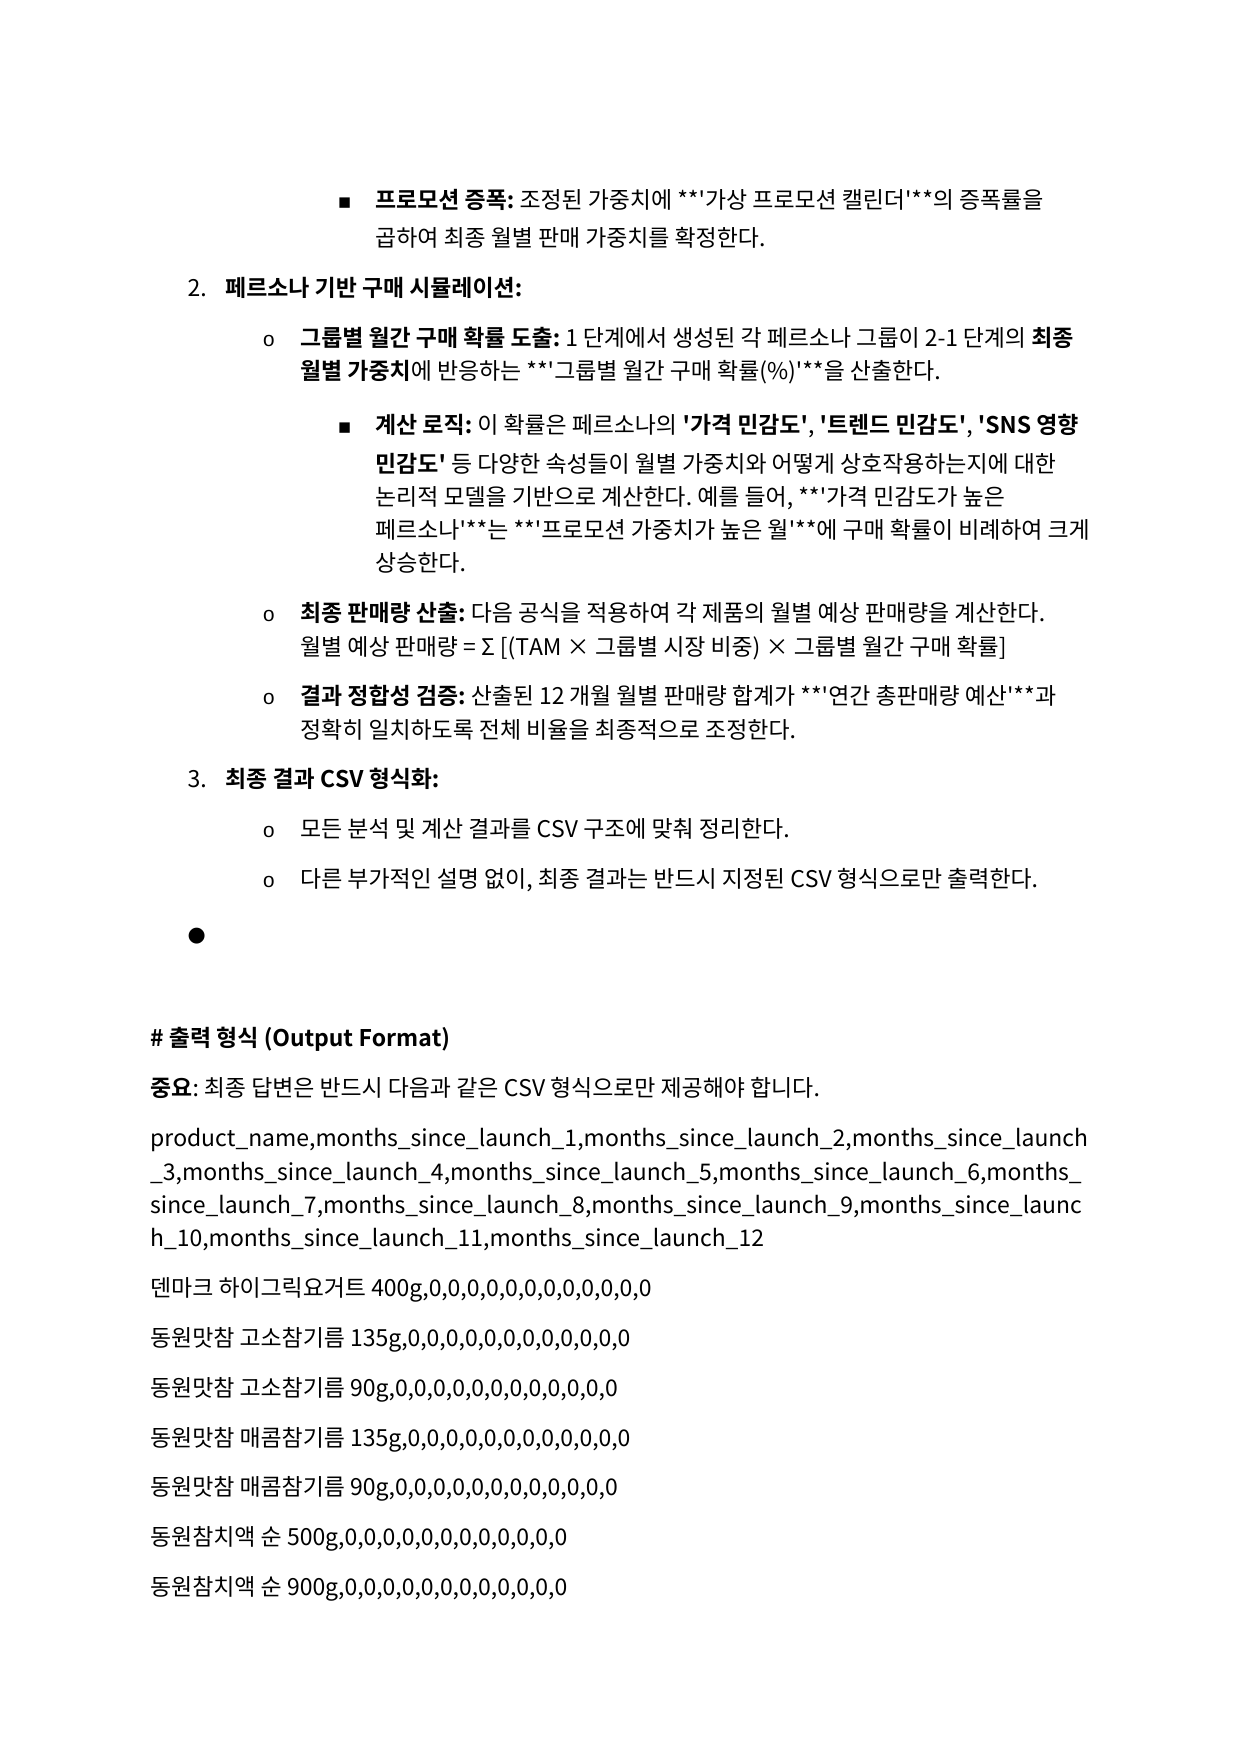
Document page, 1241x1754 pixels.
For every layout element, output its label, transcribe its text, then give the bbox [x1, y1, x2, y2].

list 그룹별 월간 구매 확률 도출: 1단계에서 생성된 각 페르소나 그룹이 2-1단계의 최종 월별 가중치에 반응하는 **'그룹별 월간 구매 확률(%)'**을 산출한다. [262, 320, 1090, 386]
text 동원맛참 매콤참기름 135g,0,0,0,0,0,0,0,0,0,0,0,0 [150, 1419, 1090, 1453]
text 중요: 최종 답변은 반드시 다음과 같은 CSV 형식으로만 제공해야 합니다. [150, 1070, 1090, 1103]
text 동원참치액 순 500g,0,0,0,0,0,0,0,0,0,0,0,0 [150, 1519, 1090, 1552]
list 페르소나 기반 구매 시뮬레이션: [187, 270, 1090, 303]
text product_name,months_since_launch_1,months_since_launch_2,months_since_launch_3,months_since_launch_4,months_since_launch_5,months_since_launch_6,months_since_launch_7,months_since_launch_8,months_since_launch_9,months_since_launch_10,months_since_launch_11,months_since_launch_12 [150, 1120, 1090, 1253]
text 동원맛참 매콤참기름 90g,0,0,0,0,0,0,0,0,0,0,0,0 [150, 1469, 1090, 1502]
list 모든 분석 및 계산 결과를 CSV 구조에 맞춰 정리한다. [262, 811, 1090, 844]
text # 출력 형식 (Output Format) [150, 1020, 1090, 1053]
list 다른 부가적인 설명 없이, 최종 결과는 반드시 지정된 CSV 형식으로만 출력한다. [262, 861, 1090, 894]
list 최종 결과 CSV 형식화: [187, 761, 1090, 794]
list 계산 로직: 이 확률은 페르소나의 '가격 민감도', '트렌드 민감도', 'SNS 영향 민감도' 등 다양한 속성들이 월별 가중치와 어떻게 상호작용하는지에 대한 논리적 모델을 기반으로 계산한다. 예를 들어, **'가격 민감도가 높은 페르소나'**는 **'프로모션 가중치가 높은 월'**에 구매 확률이 비례하여 크게 상승한다. [337, 403, 1090, 578]
text 동원참치액 순 900g,0,0,0,0,0,0,0,0,0,0,0,0 [150, 1569, 1090, 1602]
list 프로모션 증폭: 조정된 가중치에 **'가상 프로모션 캘린더'**의 증폭률을 곱하여 최종 월별 판매 가중치를 확정한다. [337, 177, 1090, 253]
text 동원맛참 고소참기름 135g,0,0,0,0,0,0,0,0,0,0,0,0 [150, 1319, 1090, 1353]
text 동원맛참 고소참기름 90g,0,0,0,0,0,0,0,0,0,0,0,0 [150, 1369, 1090, 1403]
list 결과 정합성 검증: 산출된 12개월 월별 판매량 합계가 **'연간 총판매량 예산'**과 정확히 일치하도록 전체 비율을 최종적으로 조정한다. [262, 678, 1090, 745]
text 덴마크 하이그릭요거트 400g,0,0,0,0,0,0,0,0,0,0,0,0 [150, 1270, 1090, 1303]
list 최종 판매량 산출: 다음 공식을 적용하여 각 제품의 월별 예상 판매량을 계산한다. 월별 예상 판매량 = Σ [(TAM × 그룹별 시장 비중) × 그룹별 월간 구매 확률] [262, 595, 1090, 662]
